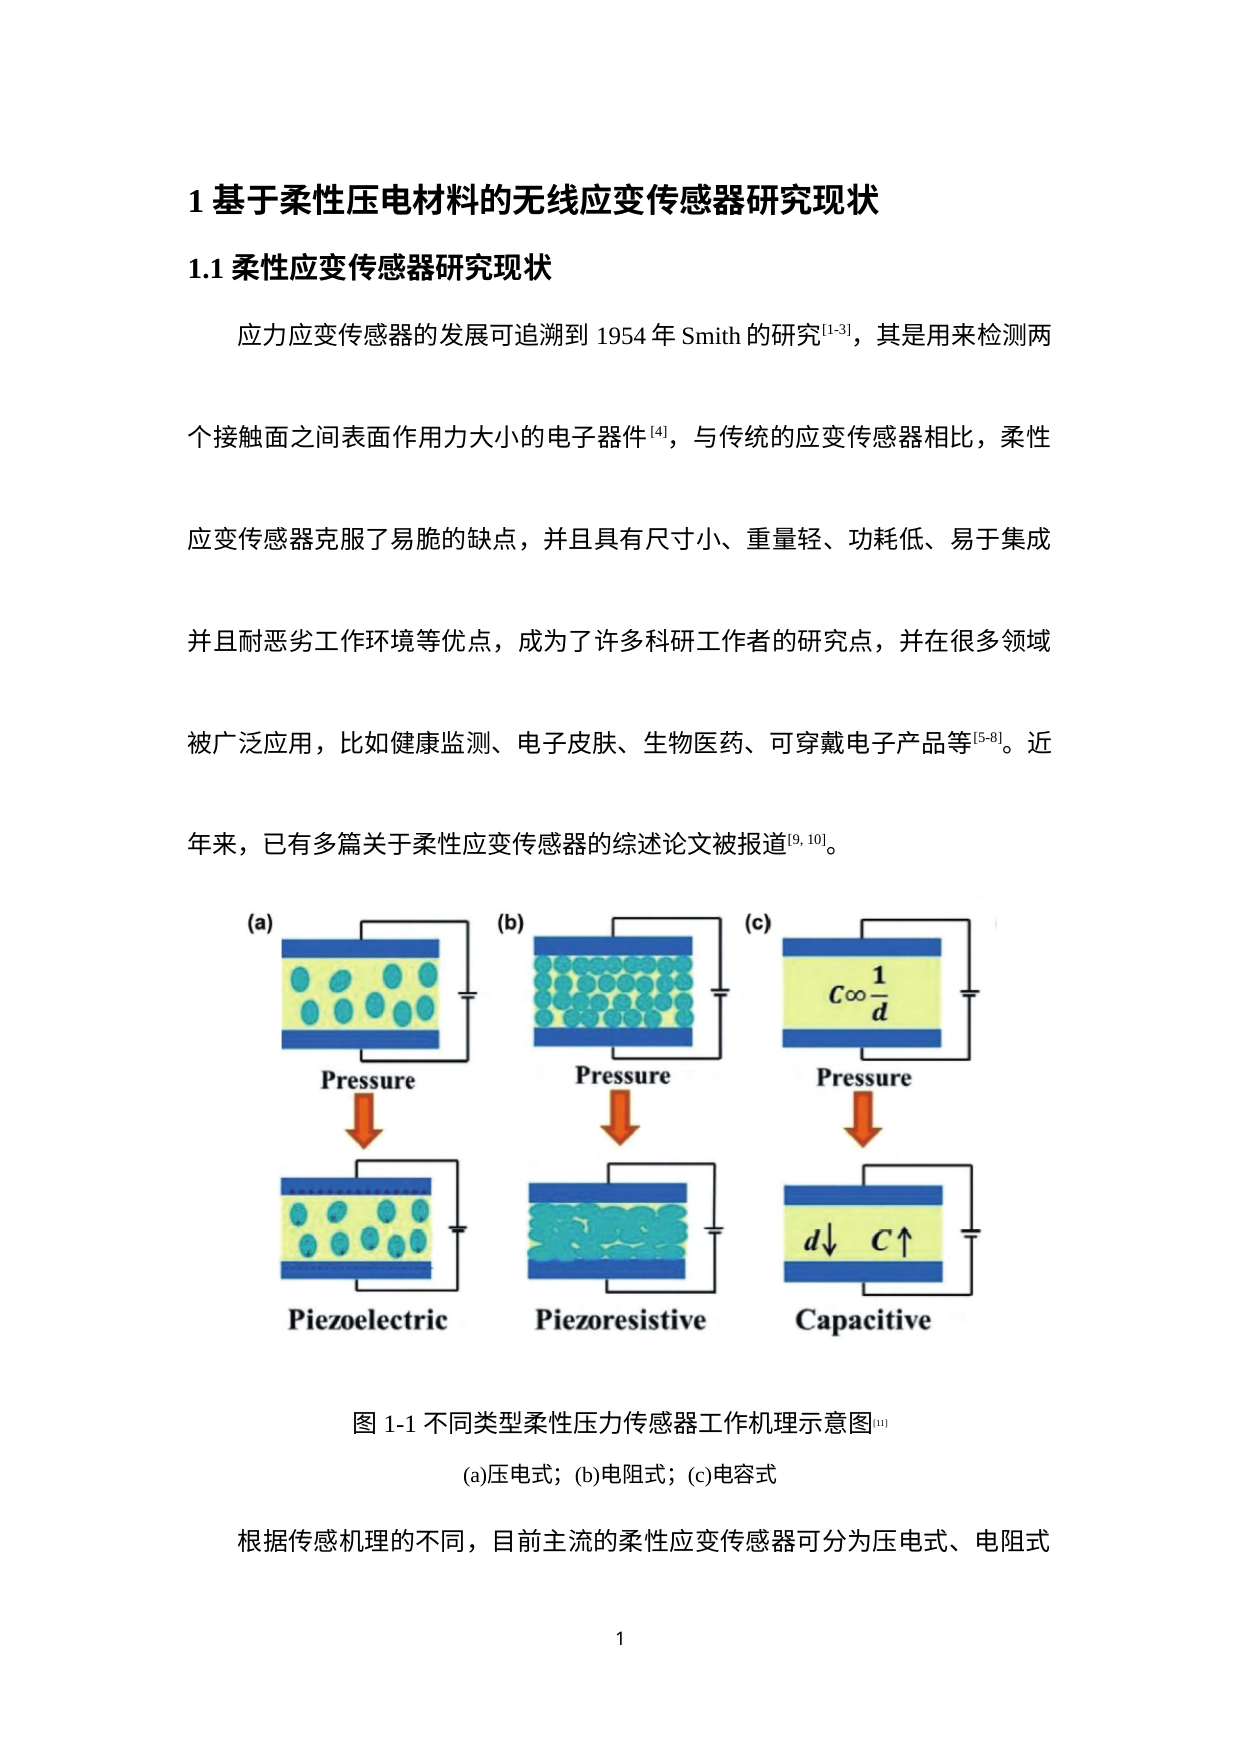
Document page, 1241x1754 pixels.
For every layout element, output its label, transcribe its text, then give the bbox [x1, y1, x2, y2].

text (a)压电式；(b)电阻式；(c)电容式 [187, 1455, 1053, 1489]
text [187, 1505, 1053, 1573]
text 应力应变传感器的发展可追溯到1954年Smith的研究[1-3]，其是用来检测两个接触面之间表面作用力大小的电子器件[4]，与传统的应变传感器相比，柔性应变传感器克服了易脆的缺点，并且具有尺寸小、重量轻、功耗低、易于集成并且耐恶劣工作环境等优点，成为了许多科研工作者的研究点，并在很多领域被广泛应用，比如健康监测、电子皮肤、生物医药、可穿戴电子产品等[5-8]。近年来，已有多篇关于柔性应变传感器的综述论文被报道[9, 10]。 [187, 300, 1053, 877]
subtitle 1 基于柔性压电材料的无线应变传感器研究现状 [187, 164, 1053, 232]
subtitle 1.1 柔性应变传感器研究现状 [187, 232, 1053, 300]
picture [243, 895, 997, 1342]
text 图 1-1 不同类型柔性压力传感器工作机理示意图[11] [187, 1387, 1053, 1455]
